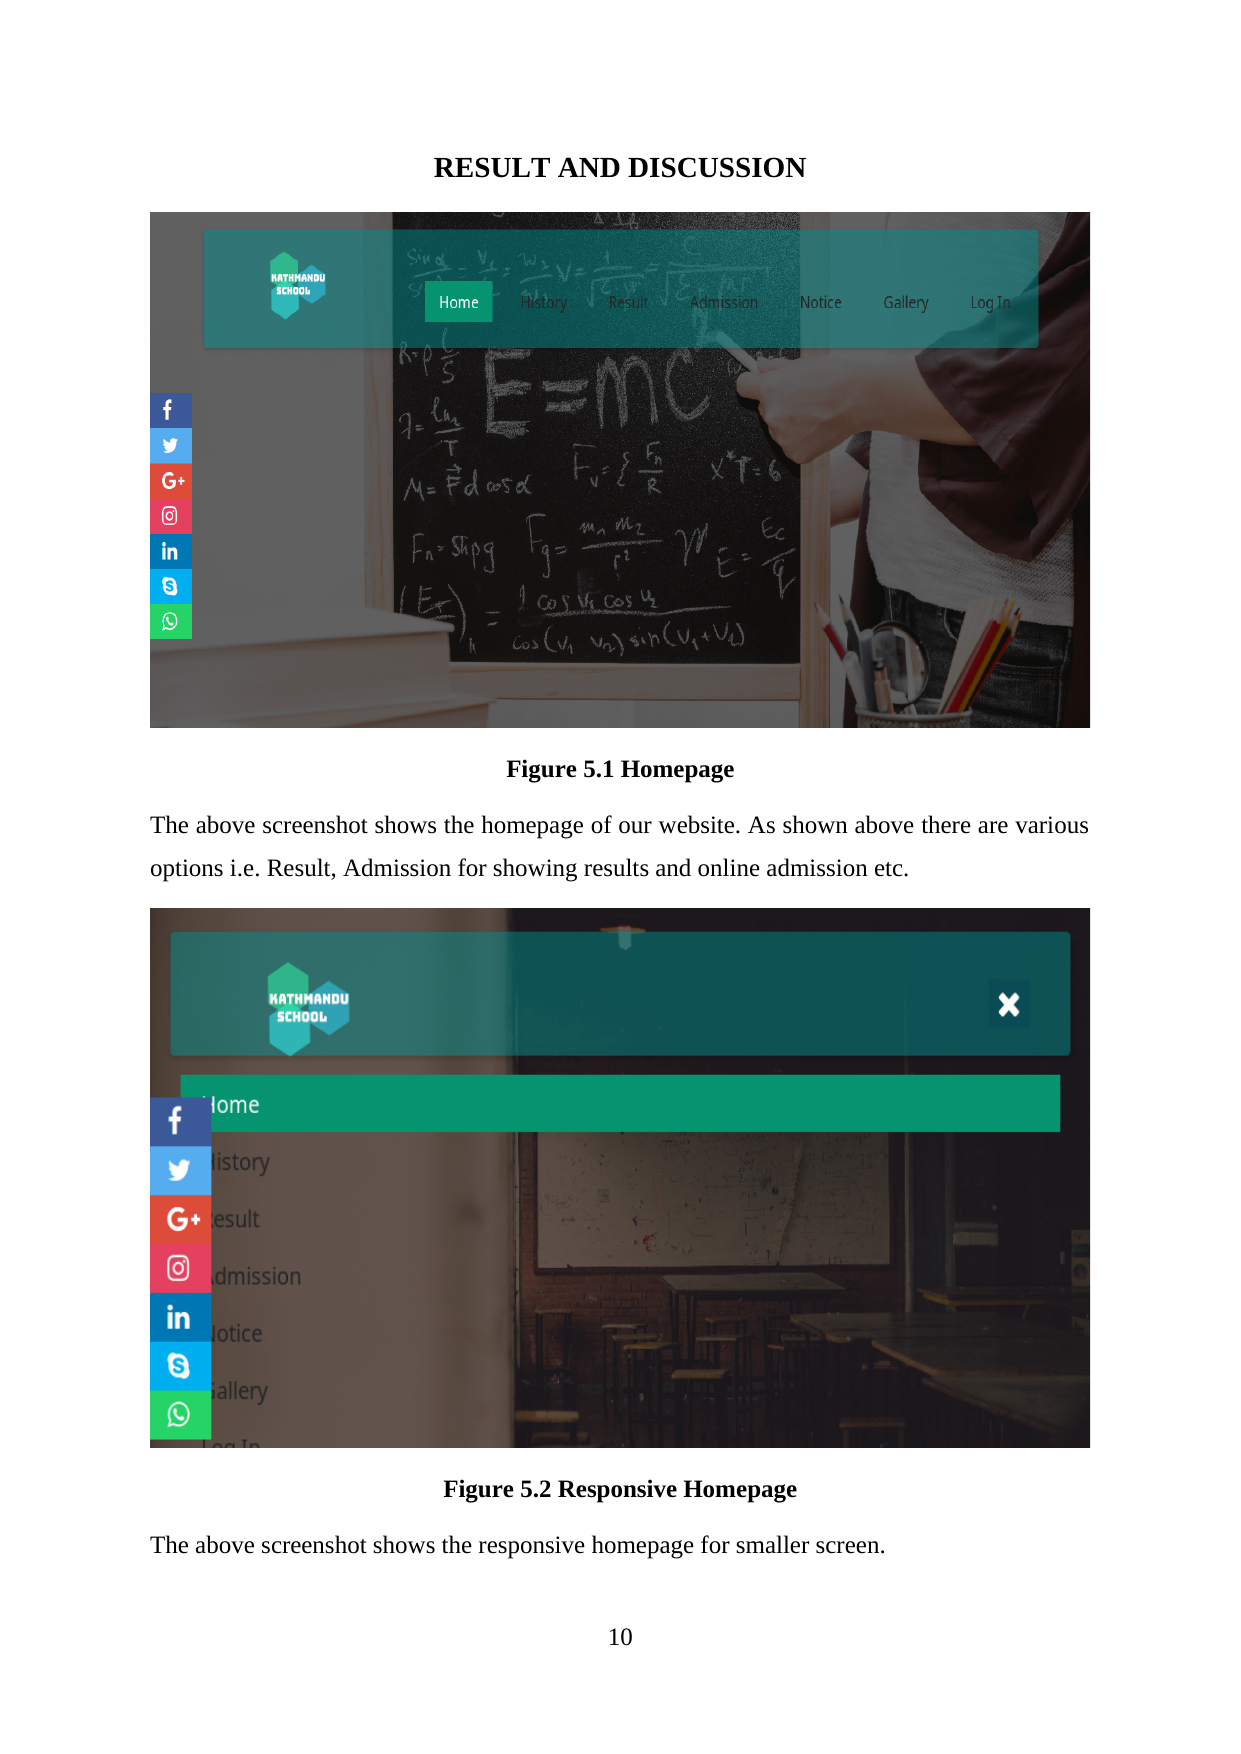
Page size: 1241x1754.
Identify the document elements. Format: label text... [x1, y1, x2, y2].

picture [168, 1353, 189, 1378]
picture [168, 548, 177, 559]
picture [168, 1312, 189, 1328]
picture [163, 578, 177, 595]
text The above screenshot shows the homepage of our website. As shown above there are various options i.e. Result, Admission for showing results and online admission etc. [150, 810, 1090, 882]
picture [150, 908, 1091, 1448]
text The above screenshot shows the responsive homepage for smaller screen. [150, 1530, 1090, 1559]
picture [150, 212, 1091, 728]
text Figure 5.1 Homepage [150, 754, 1090, 783]
text Figure 5.2 Responsive Homepage [150, 1474, 1090, 1503]
text RESULT AND DISCUSSION [150, 150, 1090, 183]
